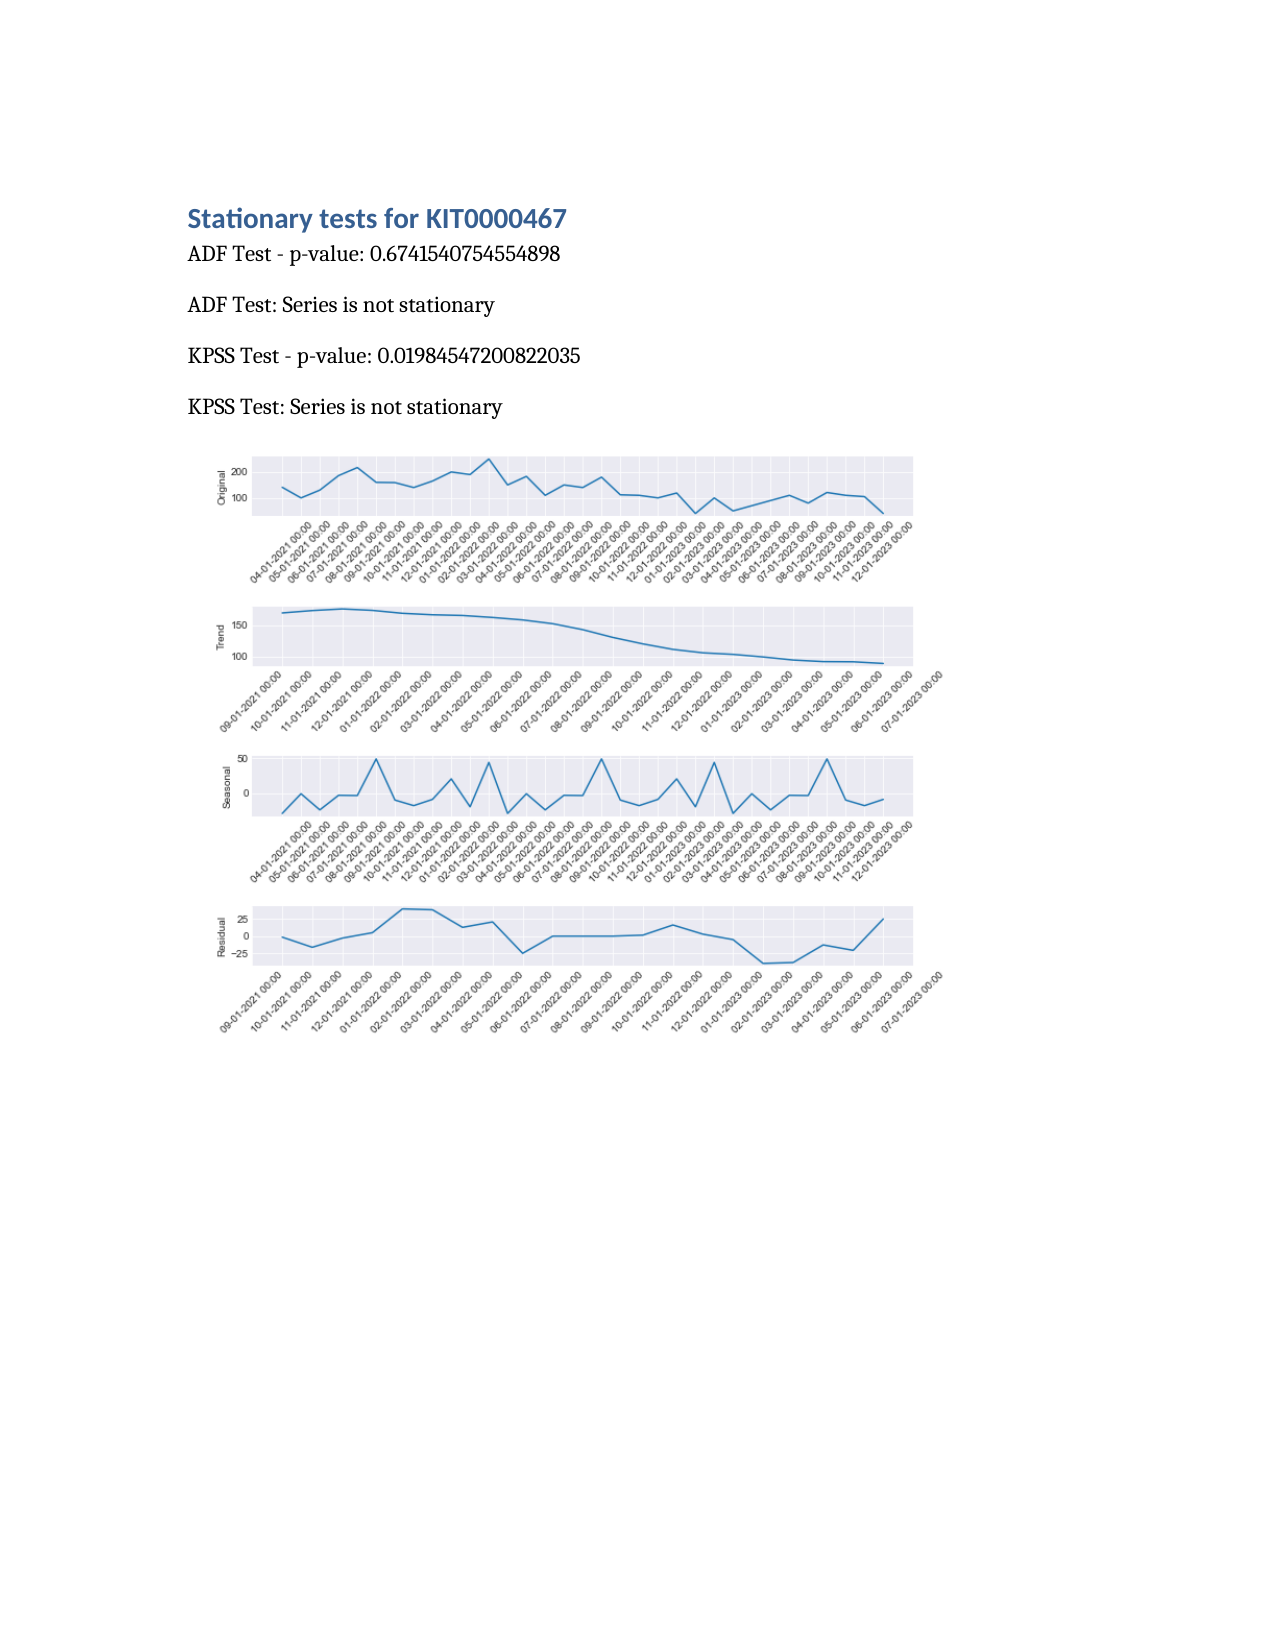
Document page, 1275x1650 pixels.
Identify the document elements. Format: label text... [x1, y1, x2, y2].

picture [206, 445, 957, 1046]
text KPSS Test - p-value: 0.01984547200822035 [187, 343, 1087, 369]
subtitle Stationary tests for KIT0000467 [187, 200, 1087, 236]
text ADF Test: Series is not stationary [187, 292, 1087, 318]
text KPSS Test: Series is not stationary [187, 394, 1087, 420]
text ADF Test - p-value: 0.6741540754554898 [187, 241, 1087, 267]
